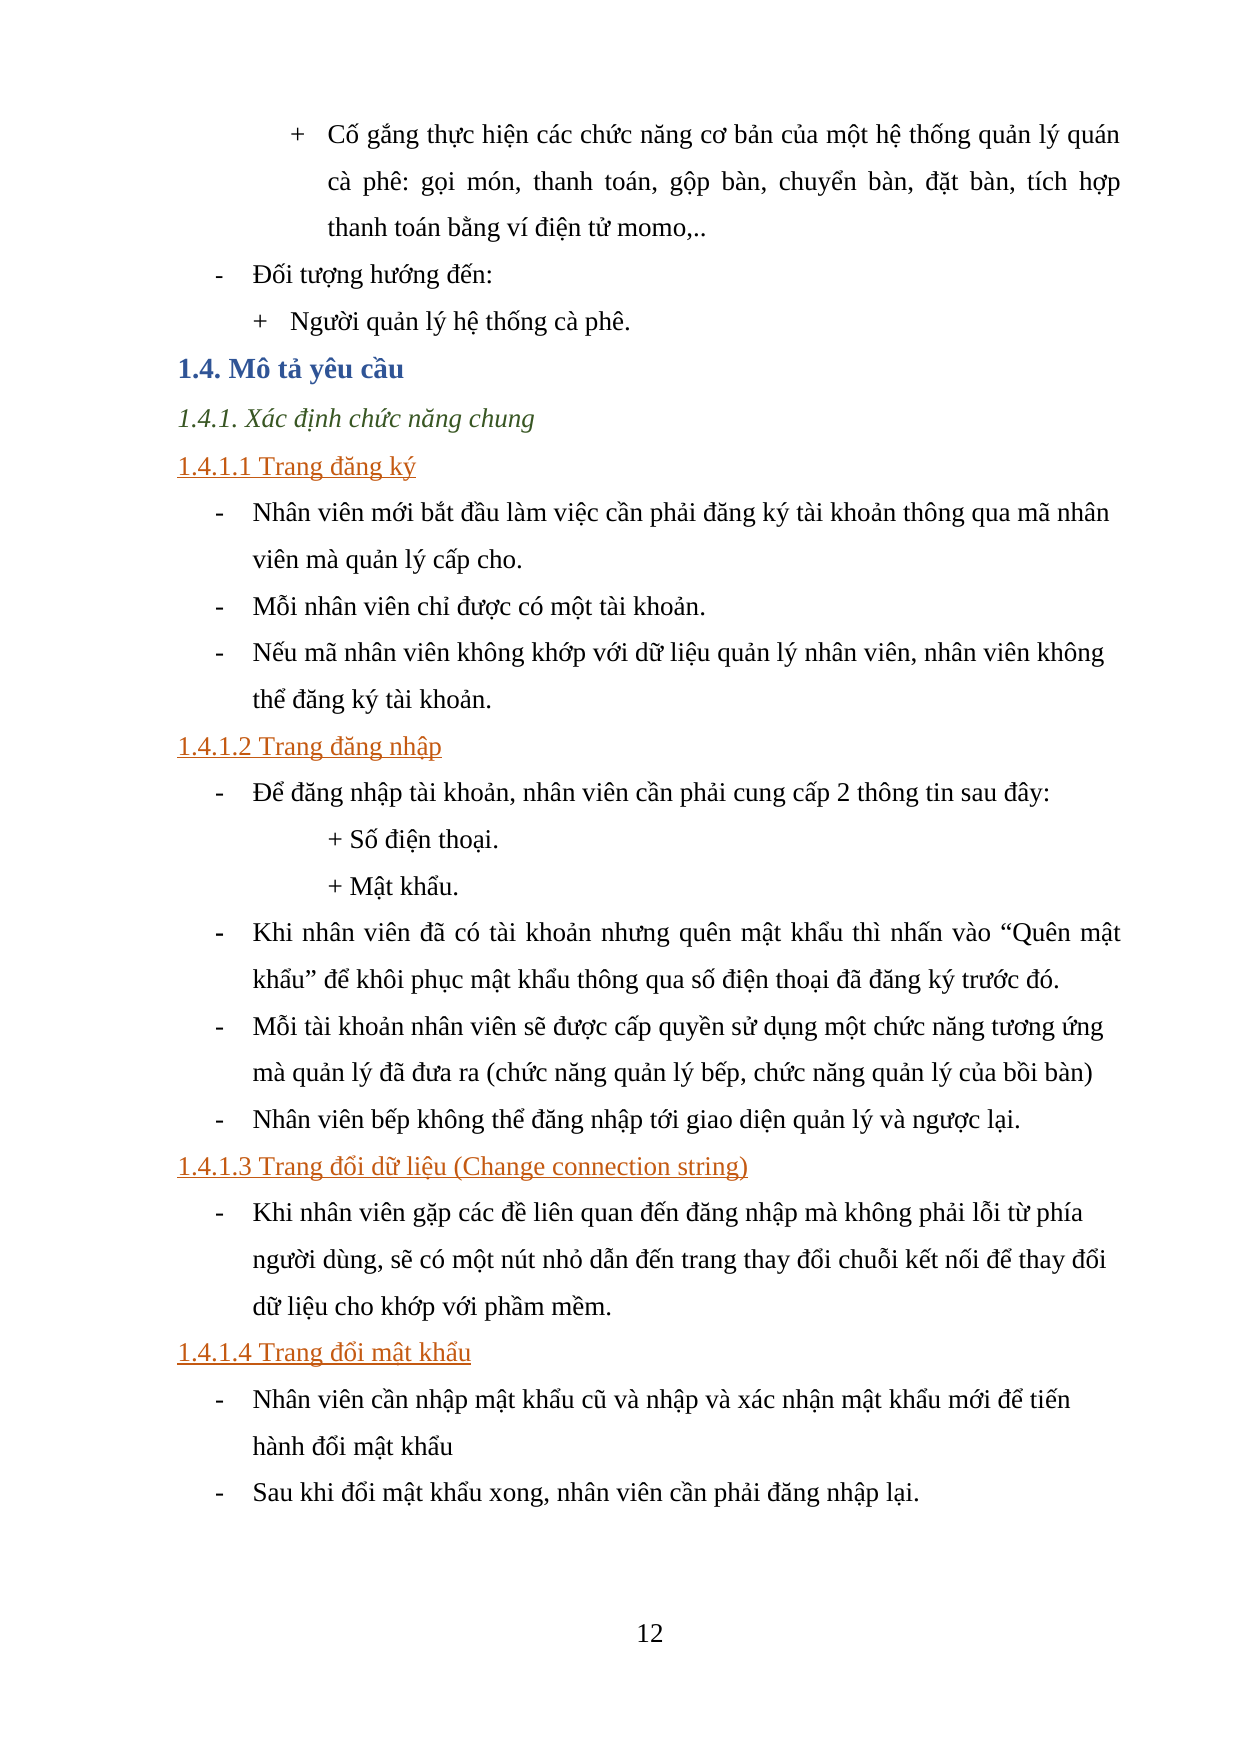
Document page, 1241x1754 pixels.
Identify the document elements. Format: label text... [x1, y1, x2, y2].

subtitle 1.4.1.1 Trang đăng ký [177, 450, 1122, 481]
list Đối tượng hướng đến: [215, 258, 1122, 289]
list Khi nhân viên đã có tài khoản nhưng quên mật khẩu thì nhấn vào “Quên mật khẩu” để khôi phục mật khẩu thông qua số điện thoại đã đăng ký trước đó. [215, 916, 1122, 994]
list Nhân viên cần nhập mật khẩu cũ và nhập và xác nhận mật khẩu mới để tiến hành đổi mật khẩu [215, 1383, 1122, 1461]
list Để đăng nhập tài khoản, nhân viên cần phải cung cấp 2 thông tin sau đây: [215, 776, 1122, 807]
subtitle 1.4.1.2 Trang đăng nhập [177, 730, 1122, 761]
list Nhân viên bếp không thể đăng nhập tới giao diện quản lý và ngược lại. [215, 1103, 1122, 1134]
subtitle 1.4.1.4 Trang đổi mật khẩu [177, 1336, 1122, 1367]
list Mỗi nhân viên chỉ được có một tài khoản. [215, 590, 1122, 621]
list Mỗi tài khoản nhân viên sẽ được cấp quyền sử dụng một chức năng tương ứng mà quản lý đã đưa ra (chức năng quản lý bếp, chức năng quản lý của bồi bàn) [215, 1010, 1122, 1087]
text + Mật khẩu. [327, 870, 1122, 901]
list Cố gắng thực hiện các chức năng cơ bản của một hệ thống quản lý quán cà phê: gọi món, thanh toán, gộp bàn, chuyển bàn, đặt bàn, tích hợp thanh toán bằng ví điện tử momo,.. [290, 118, 1122, 243]
list Nếu mã nhân viên không khớp với dữ liệu quản lý nhân viên, nhân viên không thể đăng ký tài khoản. [215, 636, 1122, 714]
list Khi nhân viên gặp các đề liên quan đến đăng nhập mà không phải lỗi từ phía người dùng, sẽ có một nút nhỏ dẫn đến trang thay đổi chuỗi kết nối để thay đổi dữ liệu cho khớp với phầm mềm. [215, 1196, 1122, 1321]
list Nhân viên mới bắt đầu làm việc cần phải đăng ký tài khoản thông qua mã nhân viên mà quản lý cấp cho. [215, 496, 1122, 574]
subtitle 1.4.1. Xác định chức năng chung [177, 402, 1122, 433]
list Người quản lý hệ thống cà phê. [252, 305, 1122, 336]
text + Số điện thoại. [327, 823, 1122, 854]
subtitle 1.4. Mô tả yêu cầu [177, 351, 1122, 385]
subtitle 1.4.1.3 Trang đổi dữ liệu (Change connection string) [177, 1150, 1122, 1181]
list Sau khi đổi mật khẩu xong, nhân viên cần phải đăng nhập lại. [215, 1476, 1122, 1507]
